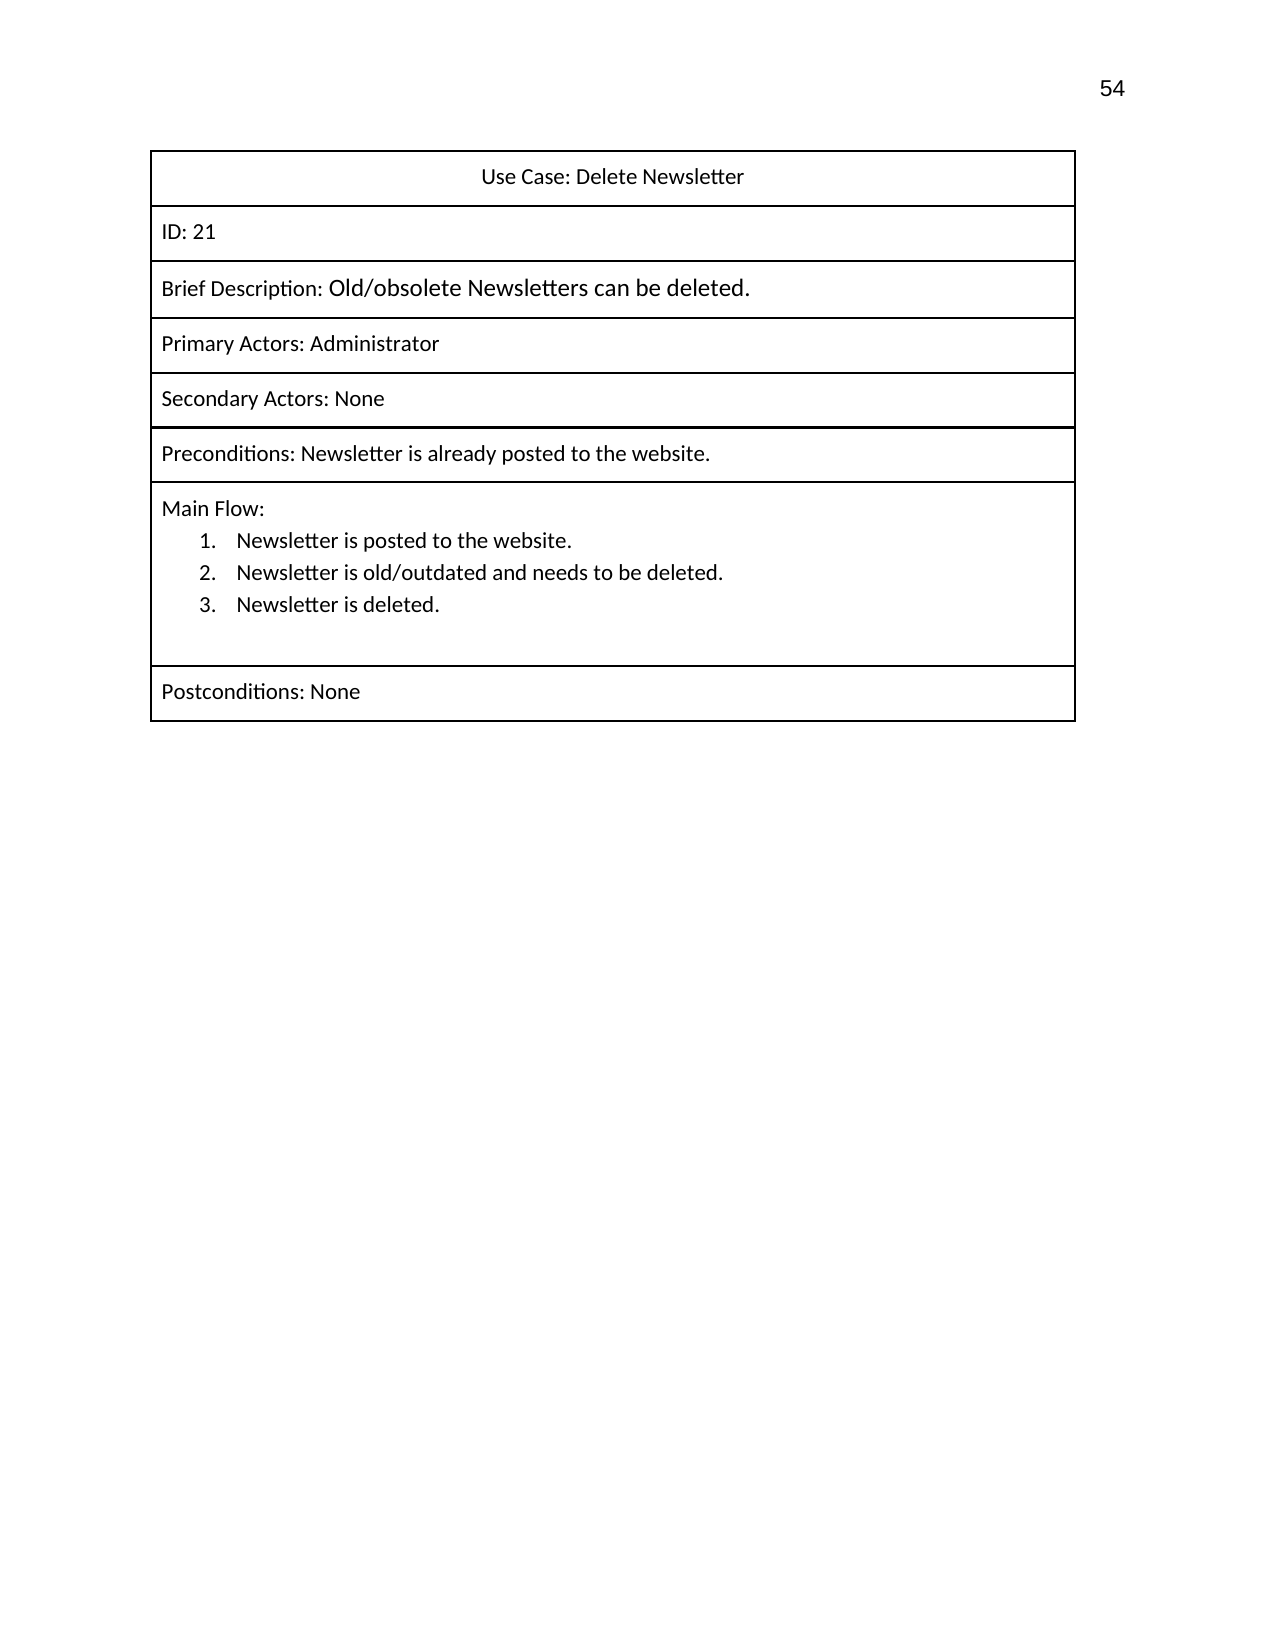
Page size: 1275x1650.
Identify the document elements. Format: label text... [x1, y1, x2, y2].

table_cell Secondary Actors: None [152, 374, 1074, 426]
table_header Use Case: Delete Newsletter [152, 152, 1074, 205]
table_cell Main Flow: Newsletter is posted to the website. Newsletter is old/outdated and needs to be deleted. Newsletter is deleted. [152, 483, 1074, 665]
table_cell Preconditions: Newsletter is already posted to the website. [152, 429, 1074, 481]
table_cell Brief Description: Old/obsolete Newsletters can be deleted. [152, 262, 1074, 317]
table_cell ID: 21 [152, 207, 1074, 259]
table_cell Postconditions: None [152, 667, 1074, 719]
table_cell Primary Actors: Administrator [152, 319, 1074, 372]
